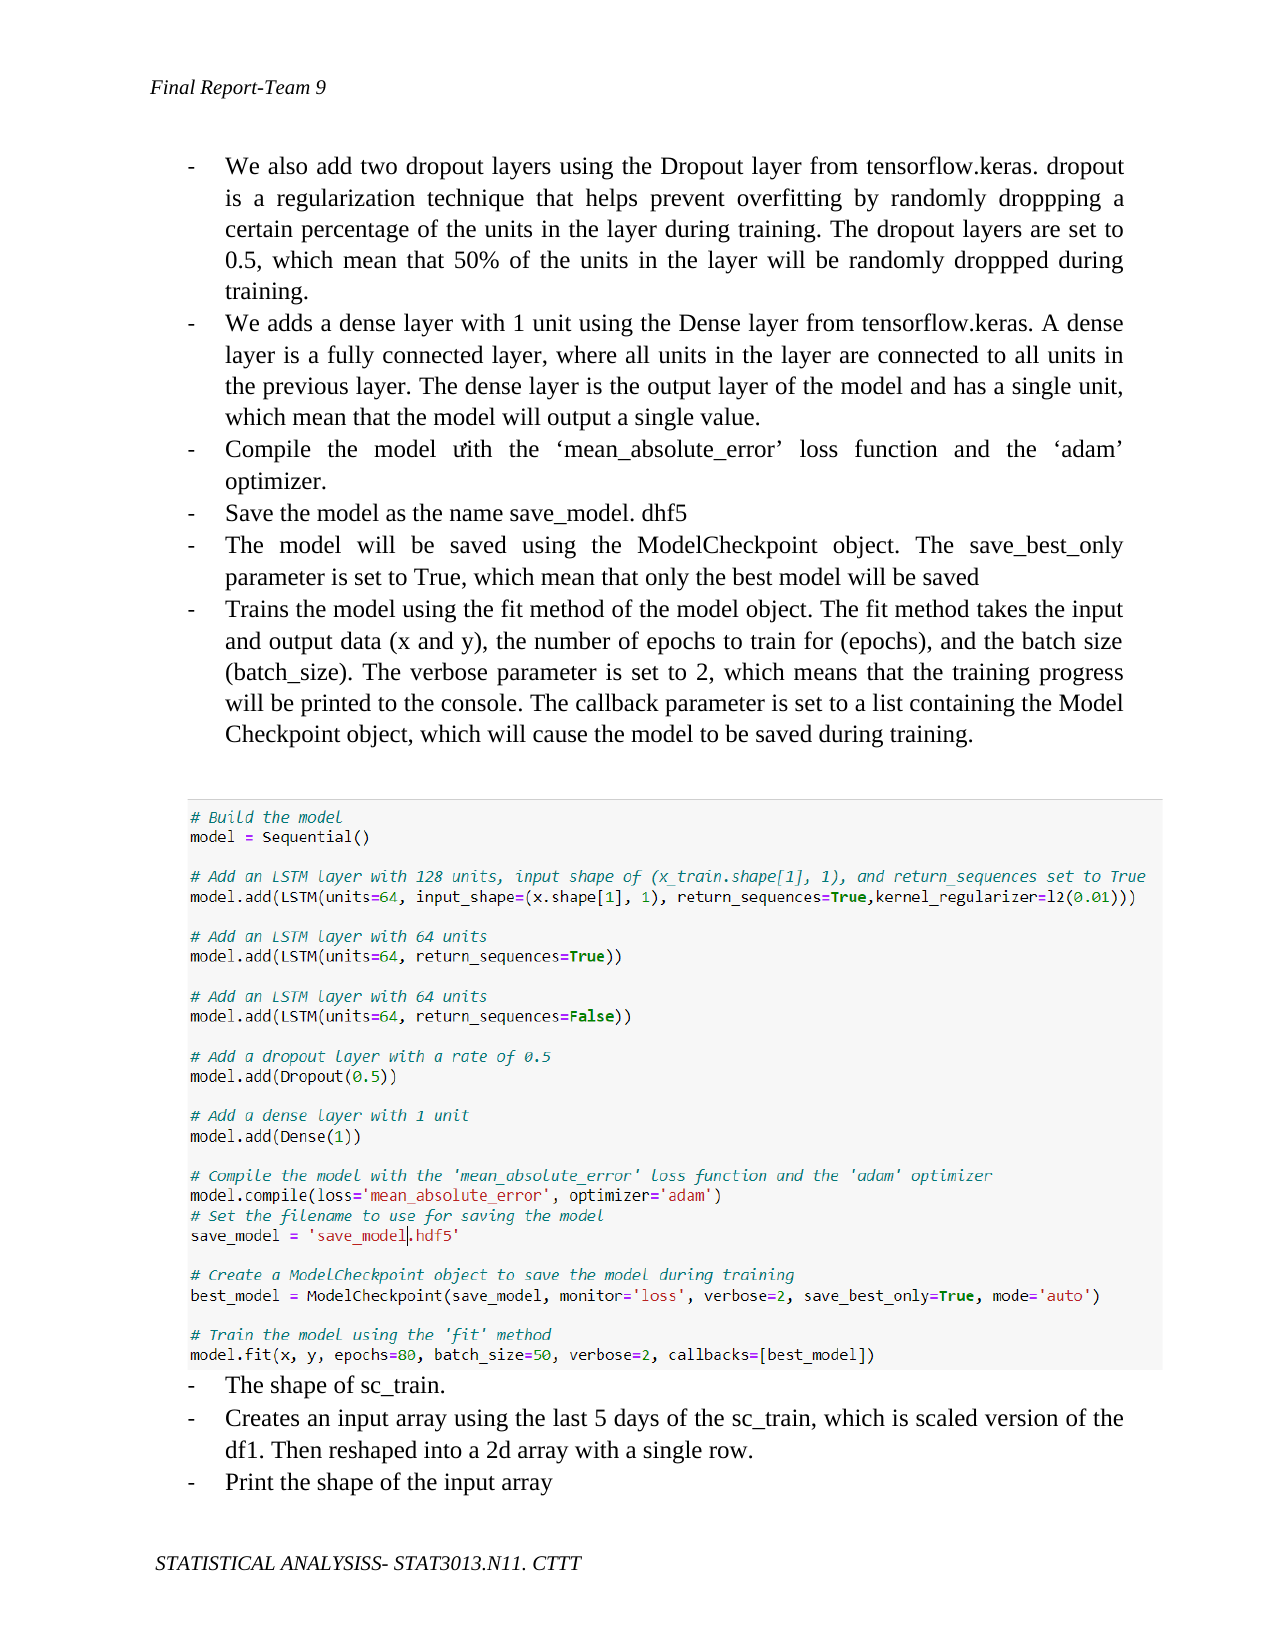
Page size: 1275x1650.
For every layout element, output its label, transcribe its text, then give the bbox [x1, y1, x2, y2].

list The model will be saved using the ModelCheckpoint object. The save_best_only parameter is set to True, which mean that only the best model will be saved [187, 530, 1125, 591]
list Compile the model ưith the ‘mean_absolute_error’ loss function and the ‘adam’ optimizer. [187, 433, 1125, 494]
picture [187, 796, 1163, 1370]
list Creates an input array using the last 5 days of the sc_train, which is scaled version of the df1. Then reshaped into a 2d array with a single row. [187, 1402, 1125, 1464]
list Print the shape of the input array [187, 1466, 1125, 1497]
list Trains the model using the fit method of the model object. The fit method takes the input and output data (x and y), the number of epochs to train for (epochs), and the batch size (batch_size). The verbose parameter is set to 2, which means that the training progress will be printed to the console. The callback parameter is set to a list containing the Model Checkpoint object, which will cause the model to be saved during training. [187, 593, 1125, 748]
list The shape of sc_train. [187, 1370, 1125, 1400]
list Save the model as the name save_model. dhf5 [187, 497, 1125, 527]
list We adds a dense layer with 1 unit using the Dense layer from tensorflow.keras. A dense layer is a fully connected layer, where all units in the layer are connected to all units in the previous layer. The dense layer is the output layer of the model and has a single unit, which mean that the model will output a single value. [187, 307, 1125, 431]
list We also add two dropout layers using the Dropout layer from tensorflow.keras. dropout is a regularization technique that helps prevent overfitting by randomly droppping a certain percentage of the units in the layer during training. The dropout layers are set to 0.5, which mean that 50% of the units in the layer will be randomly droppped during training. [187, 150, 1125, 305]
